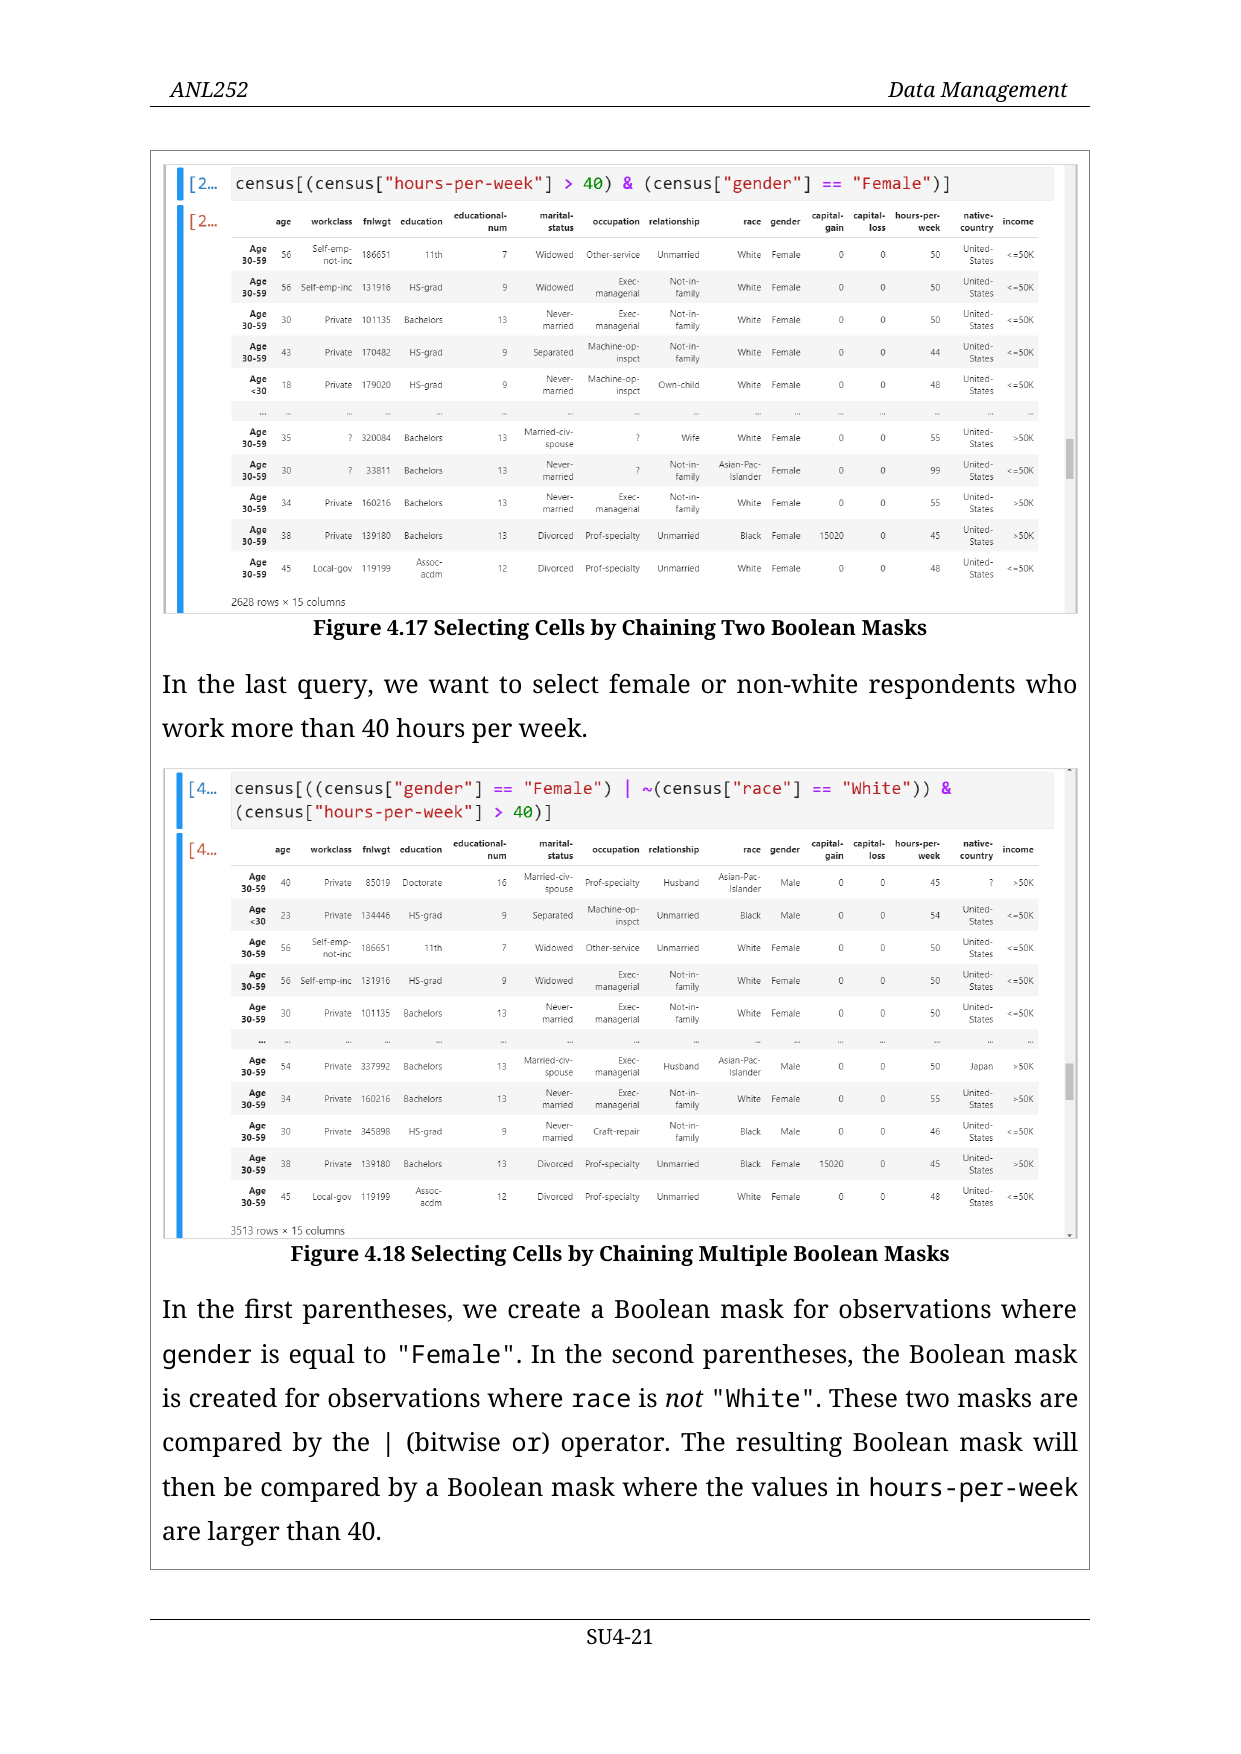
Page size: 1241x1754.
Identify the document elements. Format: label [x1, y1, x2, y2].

picture [164, 769, 1077, 1238]
table_header [151, 151, 1089, 1569]
picture [164, 165, 1077, 613]
